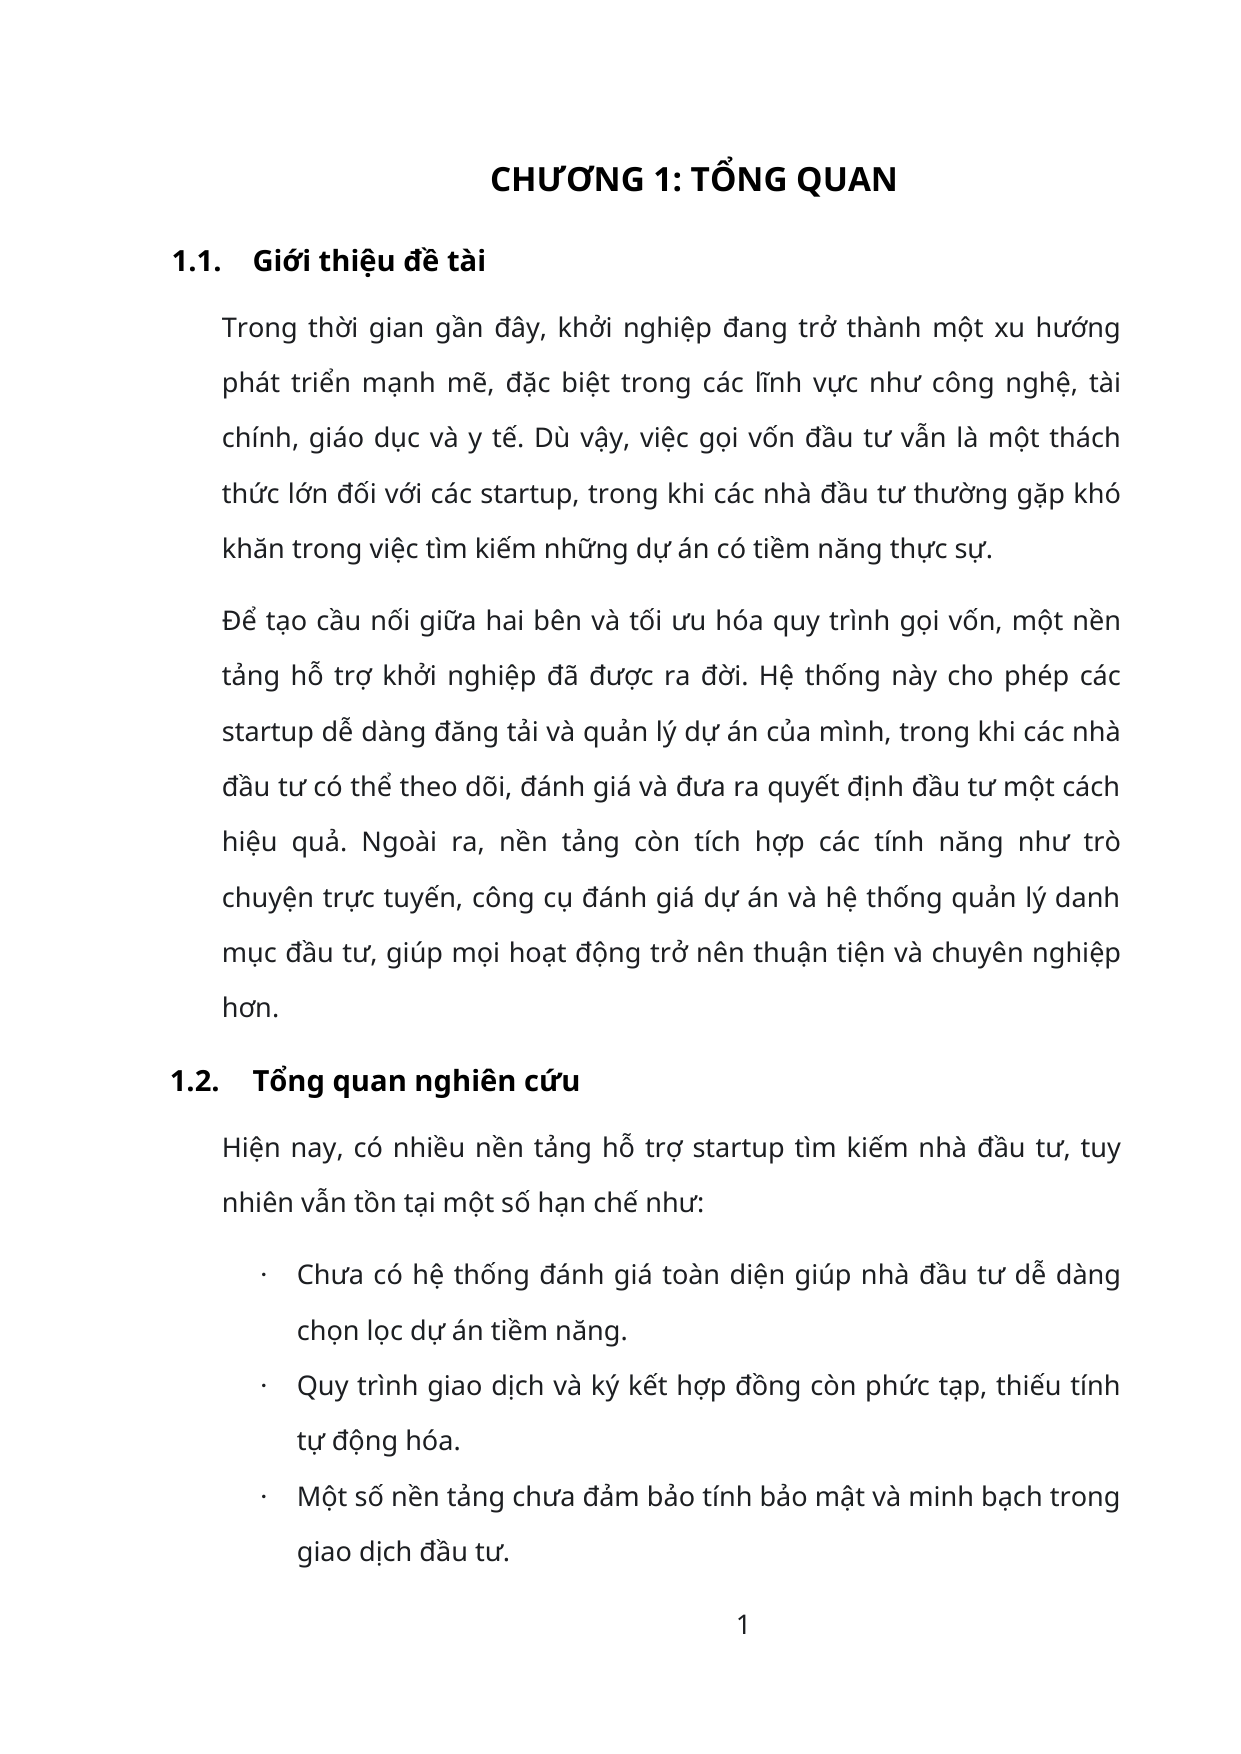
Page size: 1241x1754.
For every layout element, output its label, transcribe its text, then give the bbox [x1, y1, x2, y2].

text Hiện nay, có nhiều nền tảng hỗ trợ startup tìm kiếm nhà đầu tư, tuy nhiên vẫn tồn tại một số hạn chế như: [222, 1128, 1122, 1221]
subtitle Tổng quan nghiên cứu [169, 1061, 1122, 1100]
text Trong thời gian gần đây, khởi nghiệp đang trở thành một xu hướng phát triển mạnh mẽ, đặc biệt trong các lĩnh vực như công nghệ, tài chính, giáo dục và y tế. Dù vậy, việc gọi vốn đầu tư vẫn là một thách thức lớn đối với các startup, trong khi các nhà đầu tư thường gặp khó khăn trong việc tìm kiếm những dự án có tiềm năng thực sự. [222, 308, 1122, 566]
list Một số nền tảng chưa đảm bảo tính bảo mật và minh bạch trong giao dịch đầu tư. [259, 1477, 1122, 1569]
text Để tạo cầu nối giữa hai bên và tối ưu hóa quy trình gọi vốn, một nền tảng hỗ trợ khởi nghiệp đã được ra đời. Hệ thống này cho phép các startup dễ dàng đăng tải và quản lý dự án của mình, trong khi các nhà đầu tư có thể theo dõi, đánh giá và đưa ra quyết định đầu tư một cách hiệu quả. Ngoài ra, nền tảng còn tích hợp các tính năng như trò chuyện trực tuyến, công cụ đánh giá dự án và hệ thống quản lý danh mục đầu tư, giúp mọi hoạt động trở nên thuận tiện và chuyên nghiệp hơn. [222, 601, 1122, 1026]
list Chưa có hệ thống đánh giá toàn diện giúp nhà đầu tư dễ dàng chọn lọc dự án tiềm năng. [259, 1256, 1122, 1348]
subtitle Giới thiệu đề tài [171, 240, 1122, 280]
subtitle CHƯƠNG 1: TỔNG QUAN [266, 156, 1122, 201]
list Quy trình giao dịch và ký kết hợp đồng còn phức tạp, thiếu tính tự động hóa. [259, 1366, 1122, 1458]
